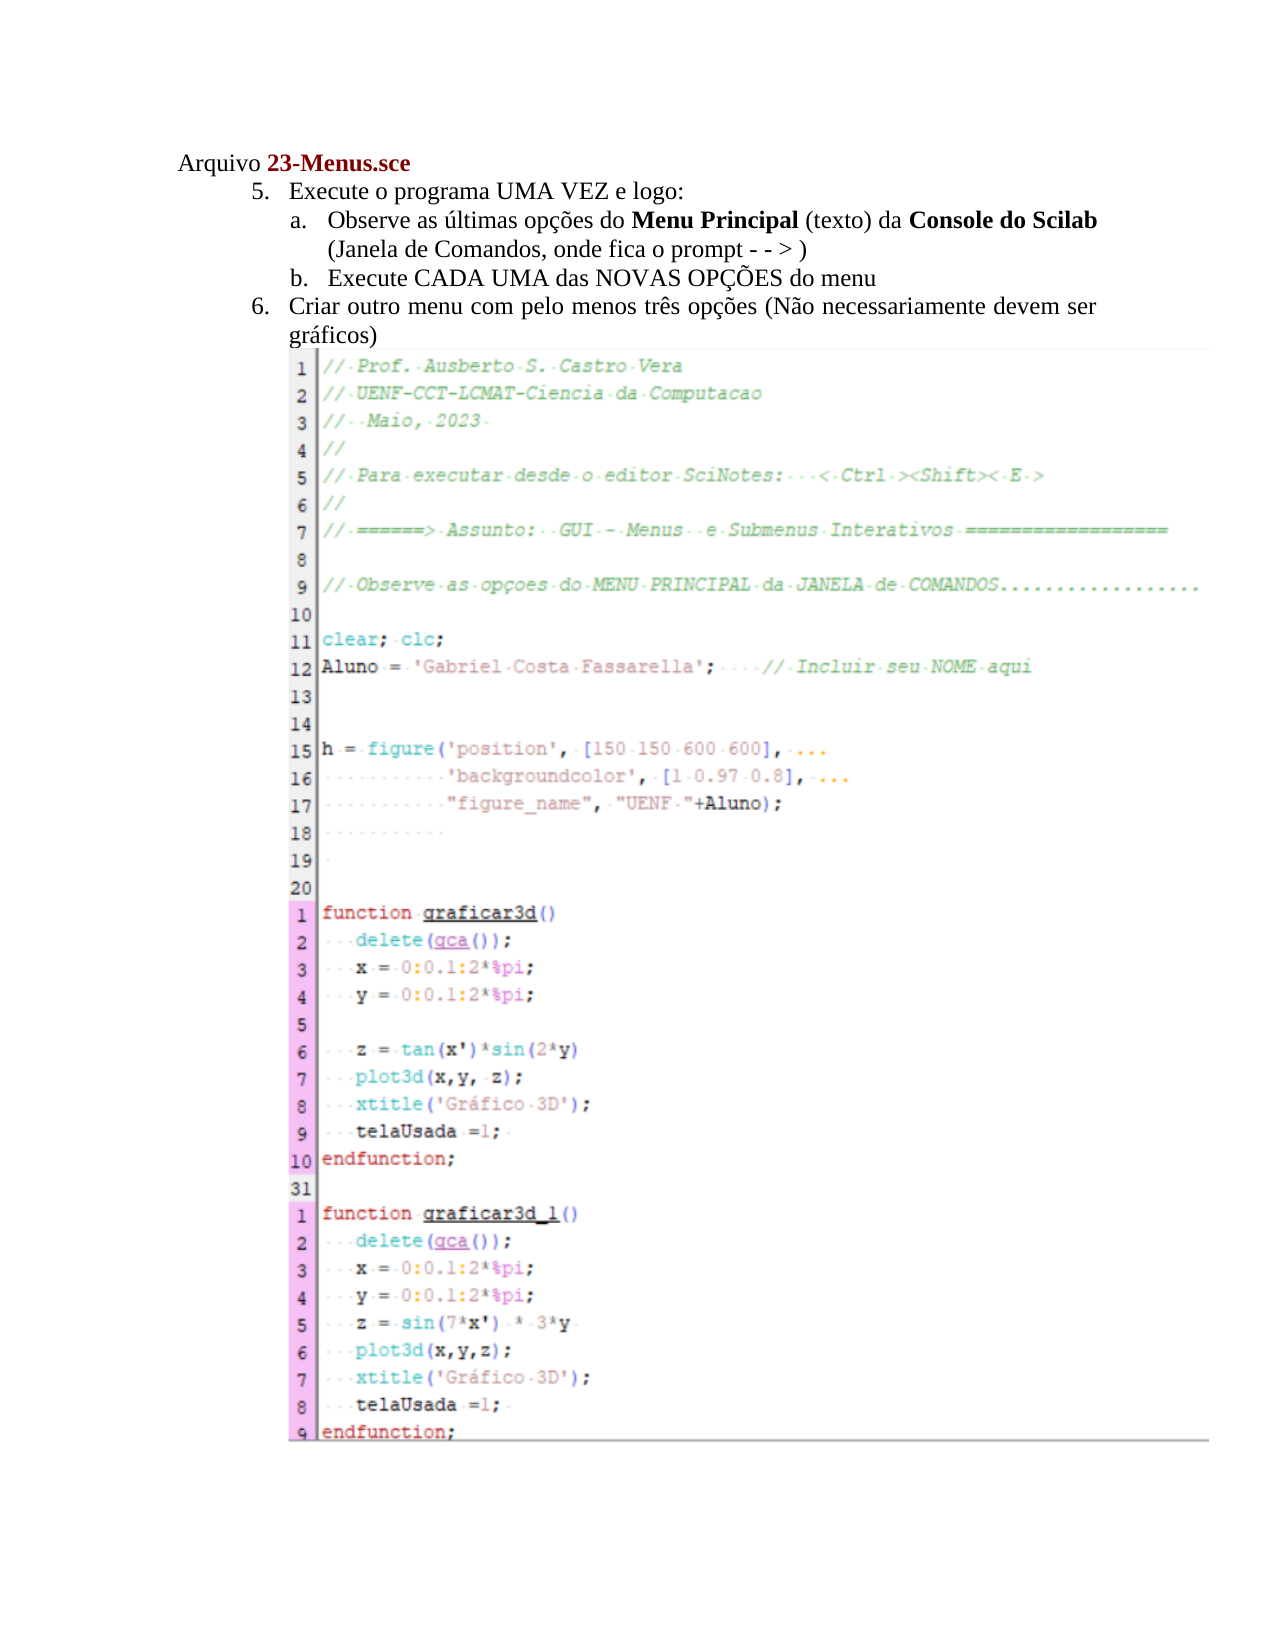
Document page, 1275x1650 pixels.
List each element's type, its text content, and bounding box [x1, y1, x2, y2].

list Criar outro menu com pelo menos três opções (Não necessariamente devem ser gráficos) [251, 291, 1098, 349]
text Arquivo 23-Menus.sce [177, 148, 1098, 176]
list Execute CADA UMA das NOVAS OPÇÕES do menu [290, 263, 1098, 291]
list Observe as últimas opções do Menu Principal (texto) da Console do Scilab (Janela de Comandos, onde fica o prompt - - > ) [290, 205, 1098, 263]
list Execute o programa UMA VEZ e logo: [251, 176, 1098, 205]
picture [288, 348, 1209, 1443]
